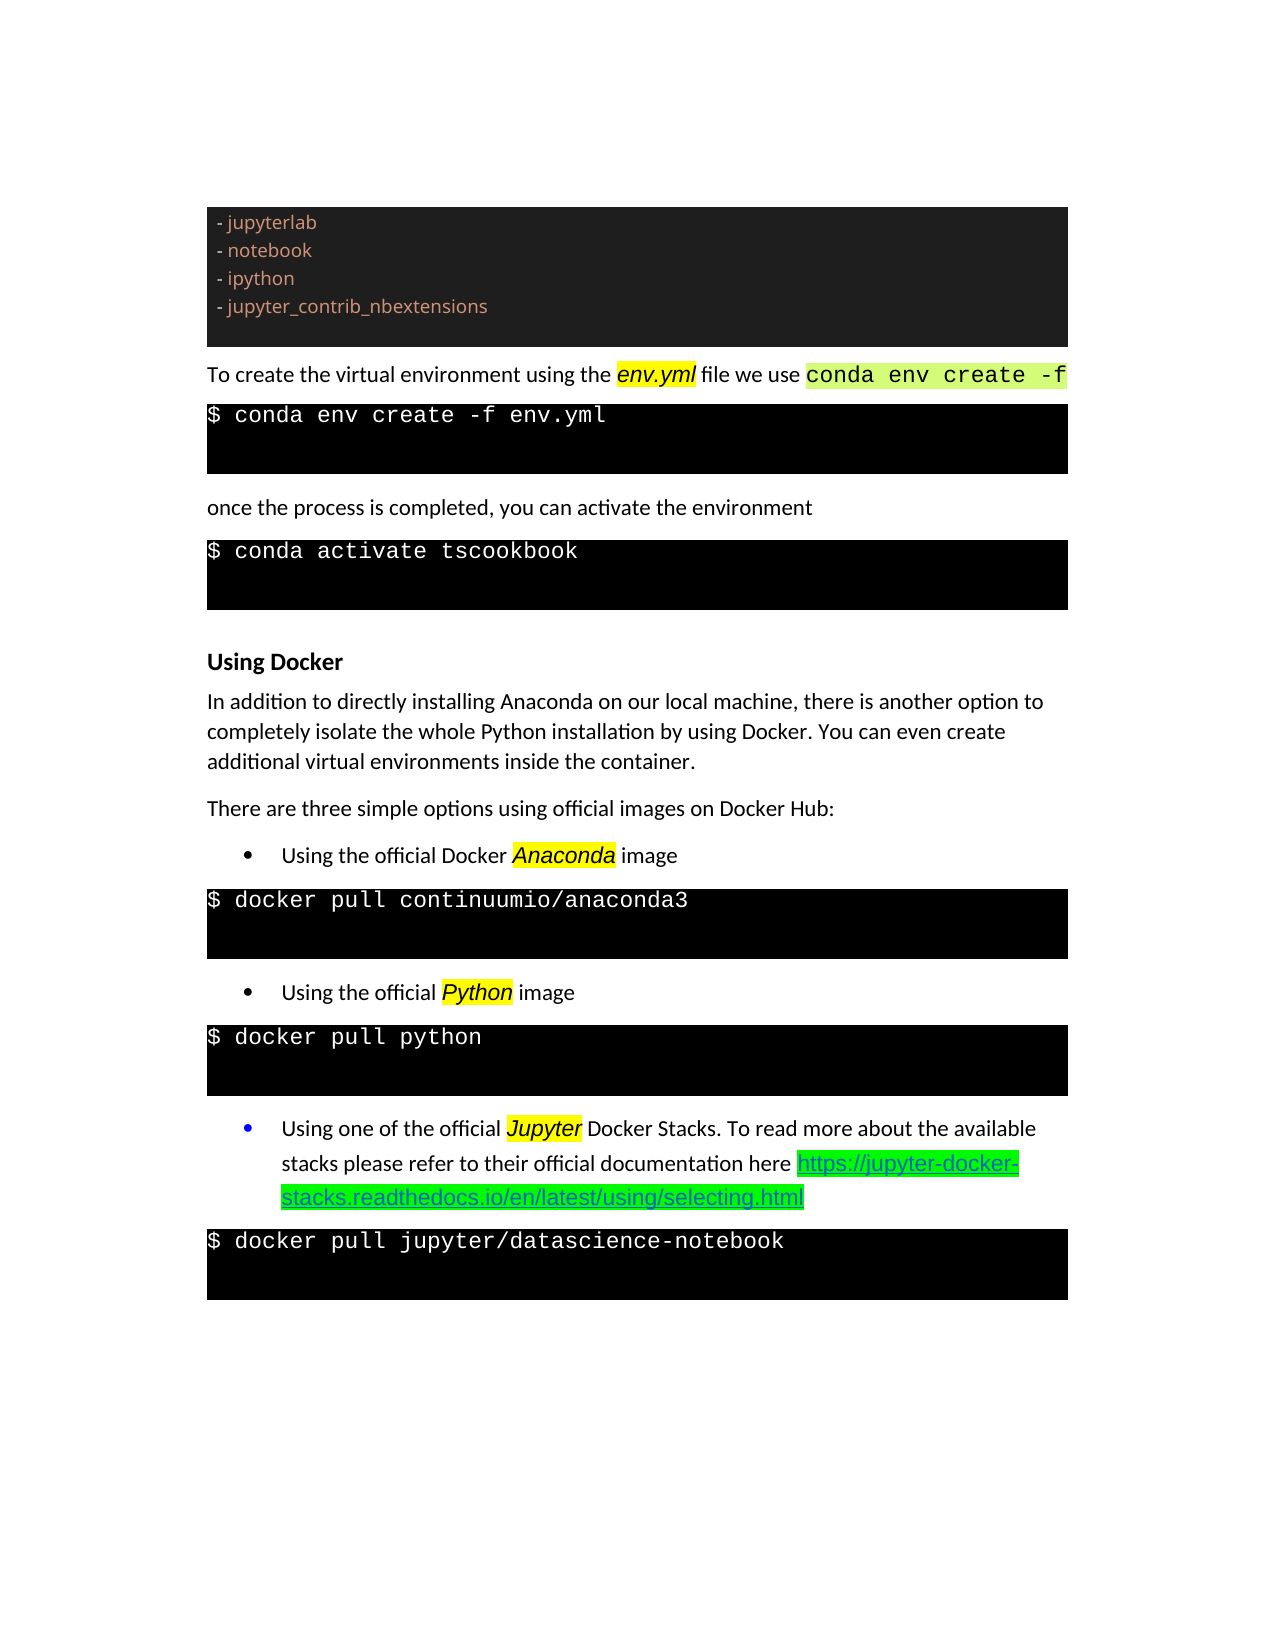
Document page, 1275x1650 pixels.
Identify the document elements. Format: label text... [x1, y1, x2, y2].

subtitle Using Docker [207, 646, 1068, 676]
text $ conda env create -f env.yml [207, 404, 1068, 430]
text $ docker pull python [207, 1025, 1068, 1051]
text - ipython [207, 263, 1068, 291]
text Using one of the official Jupyter Docker Stacks. To read more about the available stacks please refer to their official documentation here https://jupyter-docker-stacks.readthedocs.io/en/latest/using/selecting.html [244, 1114, 1068, 1210]
text To create the virtual environment using the env.yml file we use conda env create -f [207, 360, 1068, 389]
text $ docker pull jupyter/datascience-notebook [207, 1229, 1068, 1255]
text Using the official Python image [244, 978, 1068, 1006]
text once the process is completed, you can activate the environment [207, 493, 1068, 521]
text - jupyterlab [207, 207, 1068, 235]
text In addition to directly installing Anaconda on our local machine, there is another option to completely isolate the whole Python installation by using Docker. You can even create additional virtual environments inside the container. [207, 687, 1068, 775]
text There are three simple options using official images on Docker Hub: [207, 794, 1068, 822]
text - notebook [207, 235, 1068, 263]
text $ docker pull continuumio/anaconda3 [207, 889, 1068, 914]
text Using the official Docker Anaconda image [244, 841, 1068, 869]
text - jupyter_contrib_nbextensions [207, 291, 1068, 319]
text $ conda activate tscookbook [207, 540, 1068, 566]
